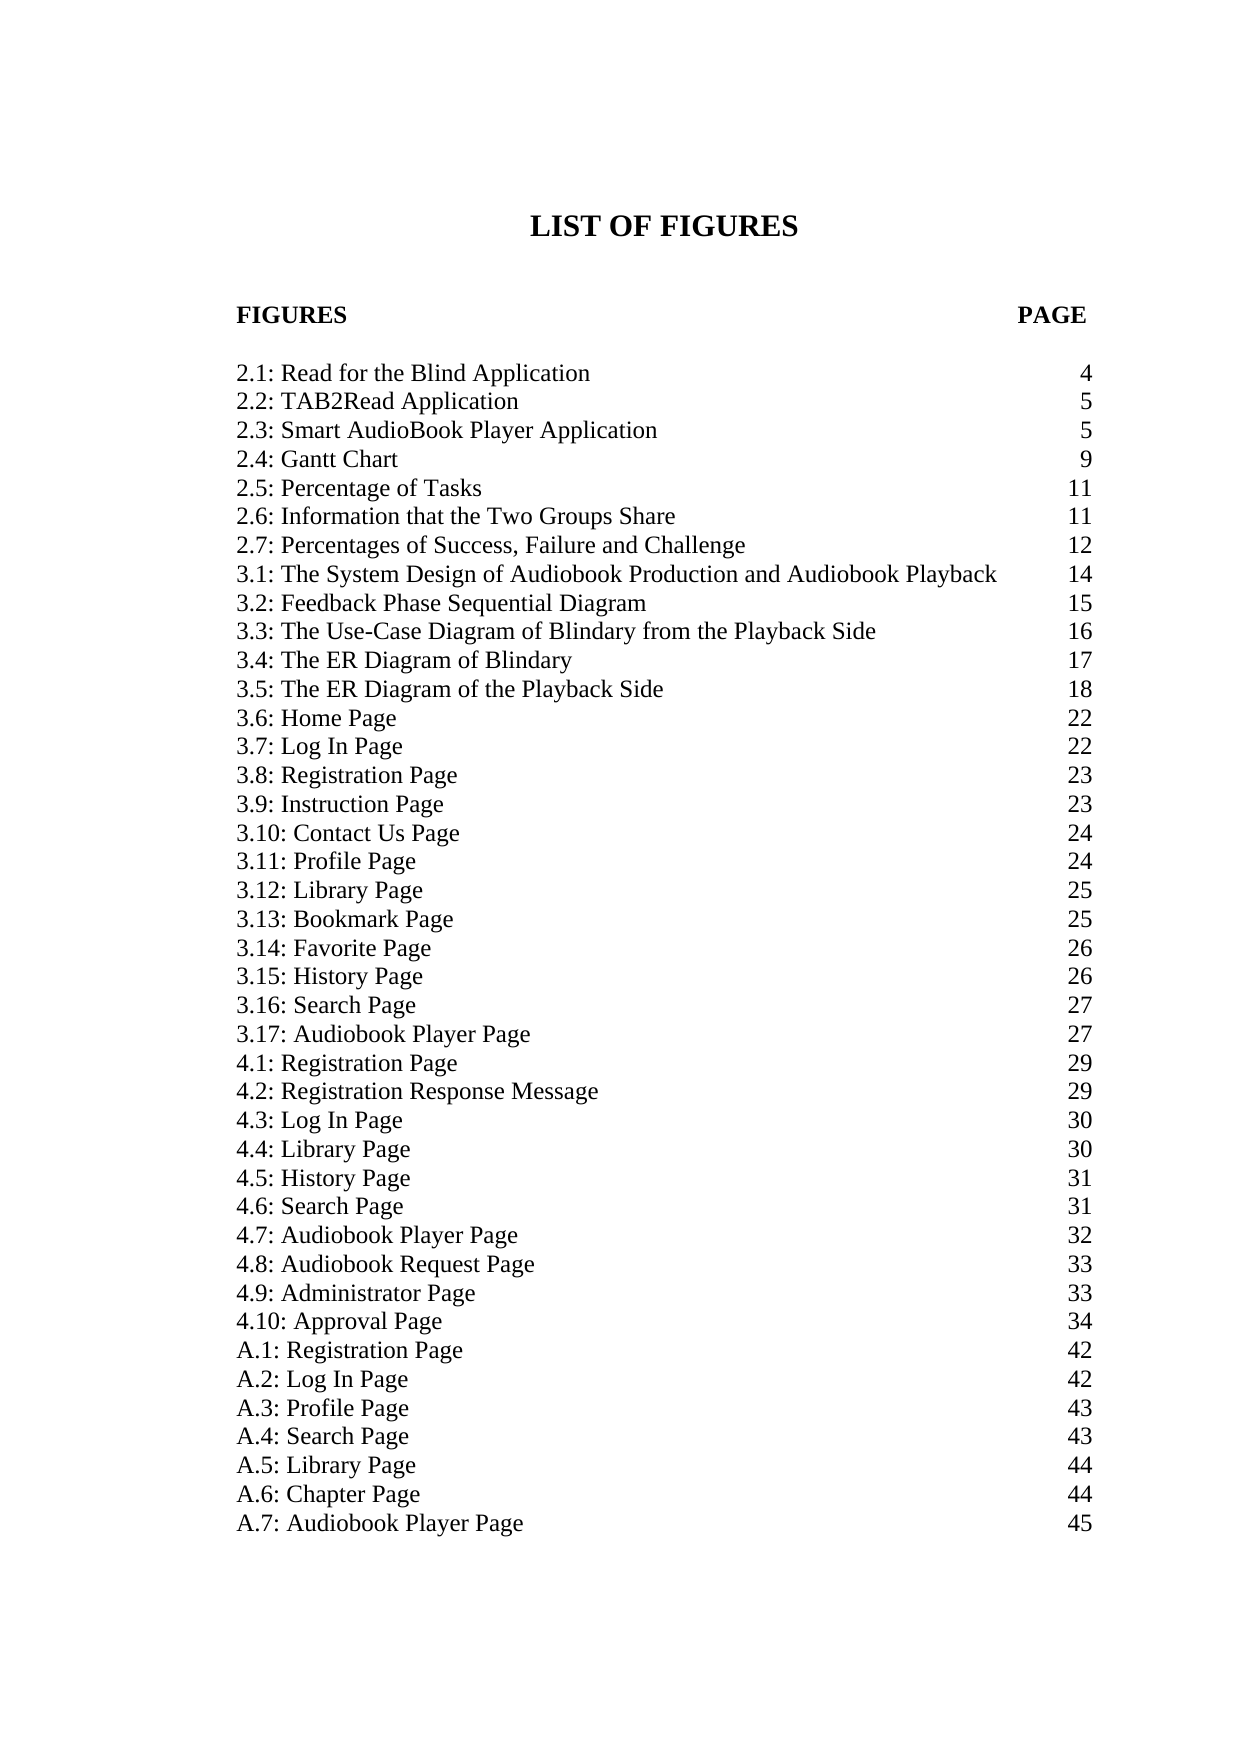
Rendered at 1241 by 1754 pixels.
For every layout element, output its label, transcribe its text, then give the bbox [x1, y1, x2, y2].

text 4.6: Search Page 31 [236, 1191, 1092, 1220]
text A.2: Log In Page 42 [236, 1364, 1092, 1393]
text A.5: Library Page 44 [236, 1450, 1092, 1479]
text 3.2: Feedback Phase Sequential Diagram 15 [236, 588, 1092, 616]
text 4.9: Administrator Page 33 [236, 1278, 1092, 1306]
text 4.2: Registration Response Message 29 [236, 1076, 1092, 1105]
text FIGURES PAGE [236, 300, 1092, 329]
text A.6: Chapter Page 44 [236, 1479, 1092, 1508]
text 2.6: Information that the Two Groups Share 11 [236, 501, 1092, 530]
text 3.16: Search Page 27 [236, 990, 1092, 1019]
text 3.14: Favorite Page 26 [236, 933, 1092, 961]
text 3.10: Contact Us Page 24 [236, 818, 1092, 846]
text 2.3: Smart AudioBook Player Application 5 [236, 415, 1092, 444]
text 3.7: Log In Page 22 [236, 731, 1092, 760]
text 3.9: Instruction Page 23 [236, 789, 1092, 818]
text 2.5: Percentage of Tasks 11 [236, 473, 1092, 501]
text 3.13: Bookmark Page 25 [236, 904, 1092, 933]
text 4.5: History Page 31 [236, 1163, 1092, 1191]
text A.3: Profile Page 43 [236, 1393, 1092, 1421]
text 3.4: The ER Diagram of Blindary 17 [236, 645, 1092, 674]
text 2.4: Gantt Chart 9 [236, 444, 1092, 473]
text 3.11: Profile Page 24 [236, 846, 1092, 875]
text 4.7: Audiobook Player Page 32 [236, 1220, 1092, 1249]
text 3.17: Audiobook Player Page 27 [236, 1019, 1092, 1048]
text 3.8: Registration Page 23 [236, 760, 1092, 789]
text A.7: Audiobook Player Page 45 [236, 1508, 1092, 1536]
text 4.10: Approval Page 34 [236, 1306, 1092, 1335]
text 3.5: The ER Diagram of the Playback Side 18 [236, 674, 1092, 703]
text A.4: Search Page 43 [236, 1421, 1092, 1450]
text 3.3: The Use-Case Diagram of Blindary from the Playback Side 16 [236, 616, 1092, 645]
text A.1: Registration Page 42 [236, 1335, 1092, 1364]
text 4.4: Library Page 30 [236, 1134, 1092, 1163]
text 3.15: History Page 26 [236, 961, 1092, 990]
text 2.7: Percentages of Success, Failure and Challenge 12 [236, 530, 1092, 559]
text 4.3: Log In Page 30 [236, 1105, 1092, 1134]
text 2.1: Read for the Blind Application 4 [236, 358, 1092, 386]
text 2.2: TAB2Read Application 5 [236, 386, 1092, 415]
text 4.1: Registration Page 29 [236, 1048, 1092, 1076]
text 4.8: Audiobook Request Page 33 [236, 1249, 1092, 1278]
text 3.6: Home Page 22 [236, 703, 1092, 731]
text LIST OF FIGURES [236, 207, 1092, 243]
text 3.12: Library Page 25 [236, 875, 1092, 904]
text 3.1: The System Design of Audiobook Production and Audiobook Playback 14 [236, 559, 1092, 588]
